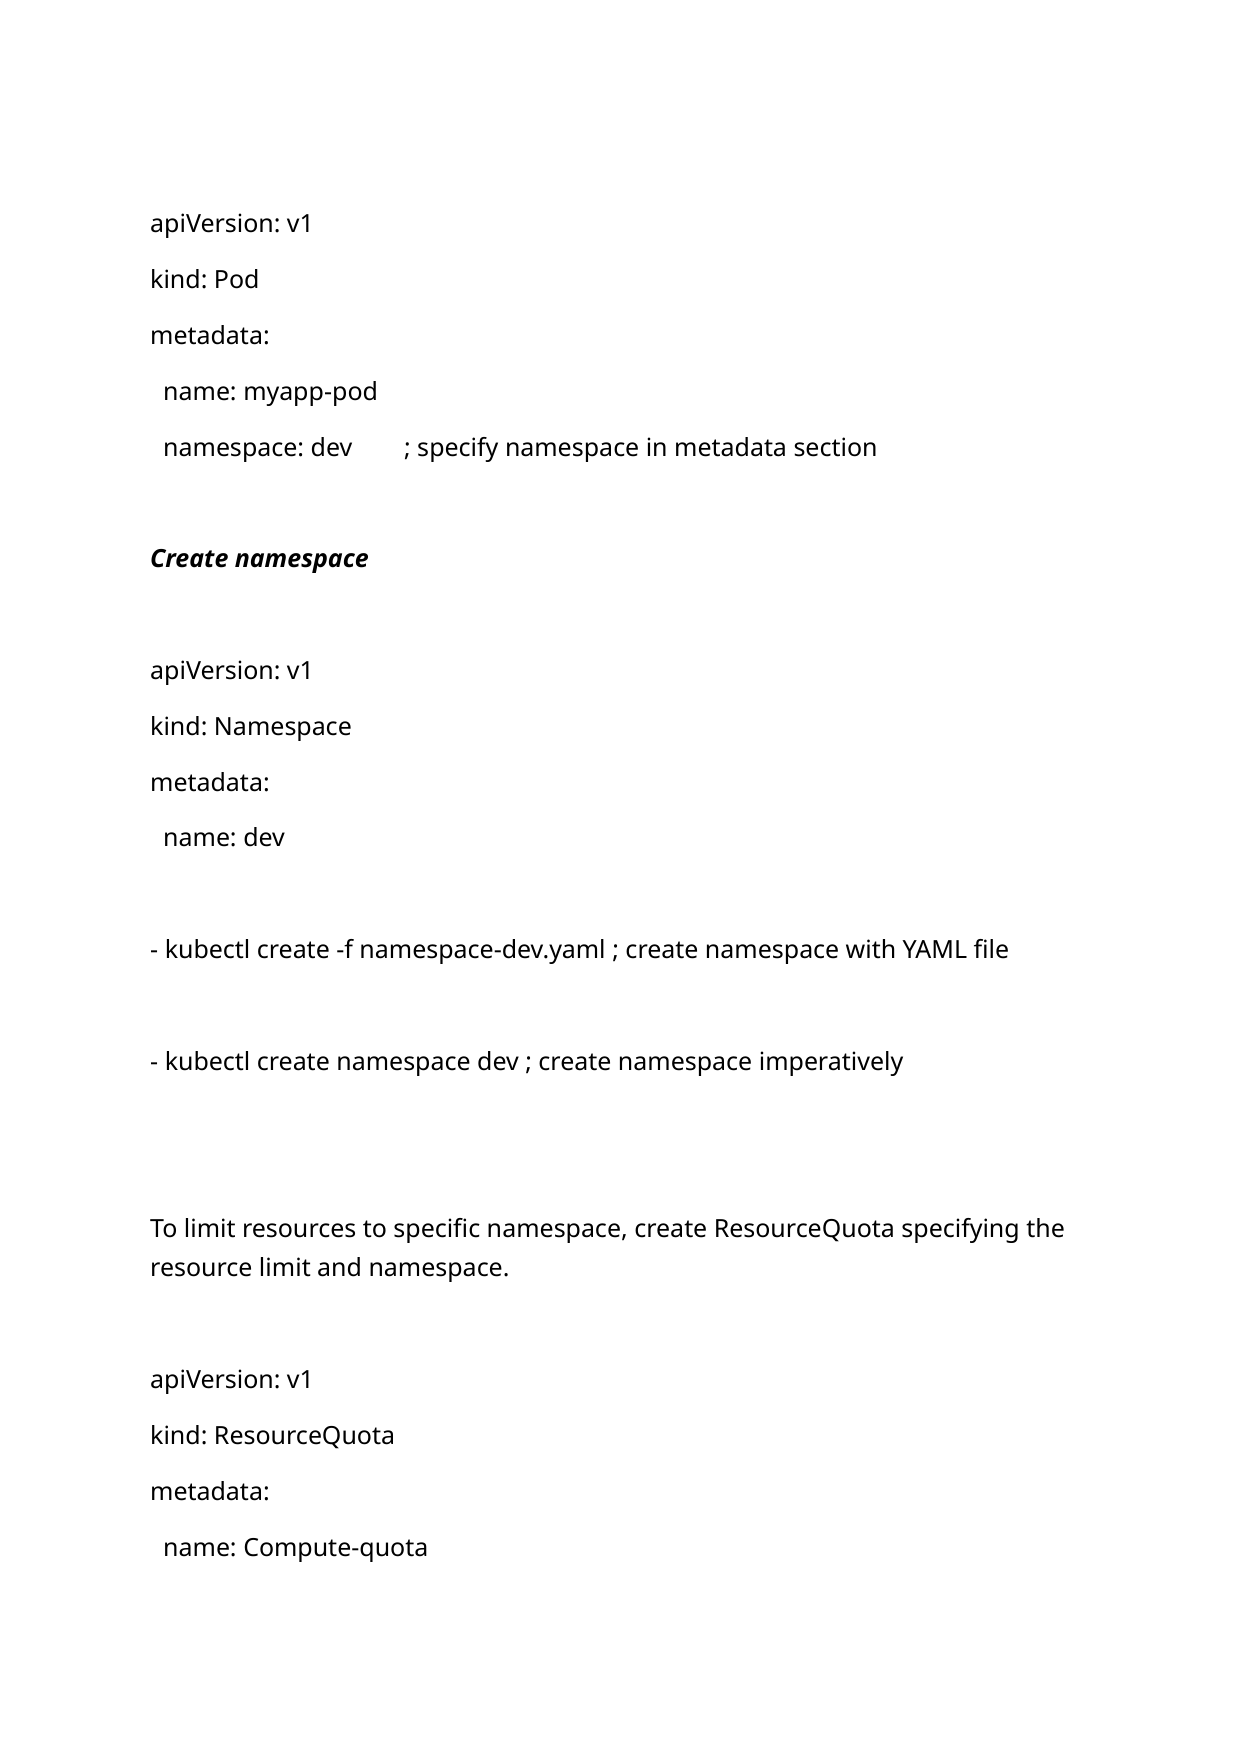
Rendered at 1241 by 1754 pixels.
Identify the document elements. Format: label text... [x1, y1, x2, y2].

text kind: Namespace [150, 708, 1090, 742]
text metadata: [150, 1473, 1090, 1507]
text apiVersion: v1 [150, 652, 1090, 687]
text apiVersion: v1 [150, 206, 1090, 240]
text - kubectl create -f namespace-dev.yaml ; create namespace with YAML file [150, 932, 1090, 966]
text To limit resources to specific namespace, create ResourceQuota specifying the resource limit and namespace. [150, 1211, 1090, 1284]
text apiVersion: v1 [150, 1362, 1090, 1396]
text kind: Pod [150, 262, 1090, 296]
text metadata: [150, 317, 1090, 352]
text name: dev [150, 820, 1090, 854]
text name: Compute-quota [150, 1529, 1090, 1563]
text namespace: dev ; specify namespace in metadata section [150, 429, 1090, 463]
text - kubectl create namespace dev ; create namespace imperatively [150, 1043, 1090, 1077]
text kind: ResourceQuota [150, 1417, 1090, 1452]
text metadata: [150, 764, 1090, 798]
text Create namespace [150, 541, 1090, 575]
text name: myapp-pod [150, 373, 1090, 407]
